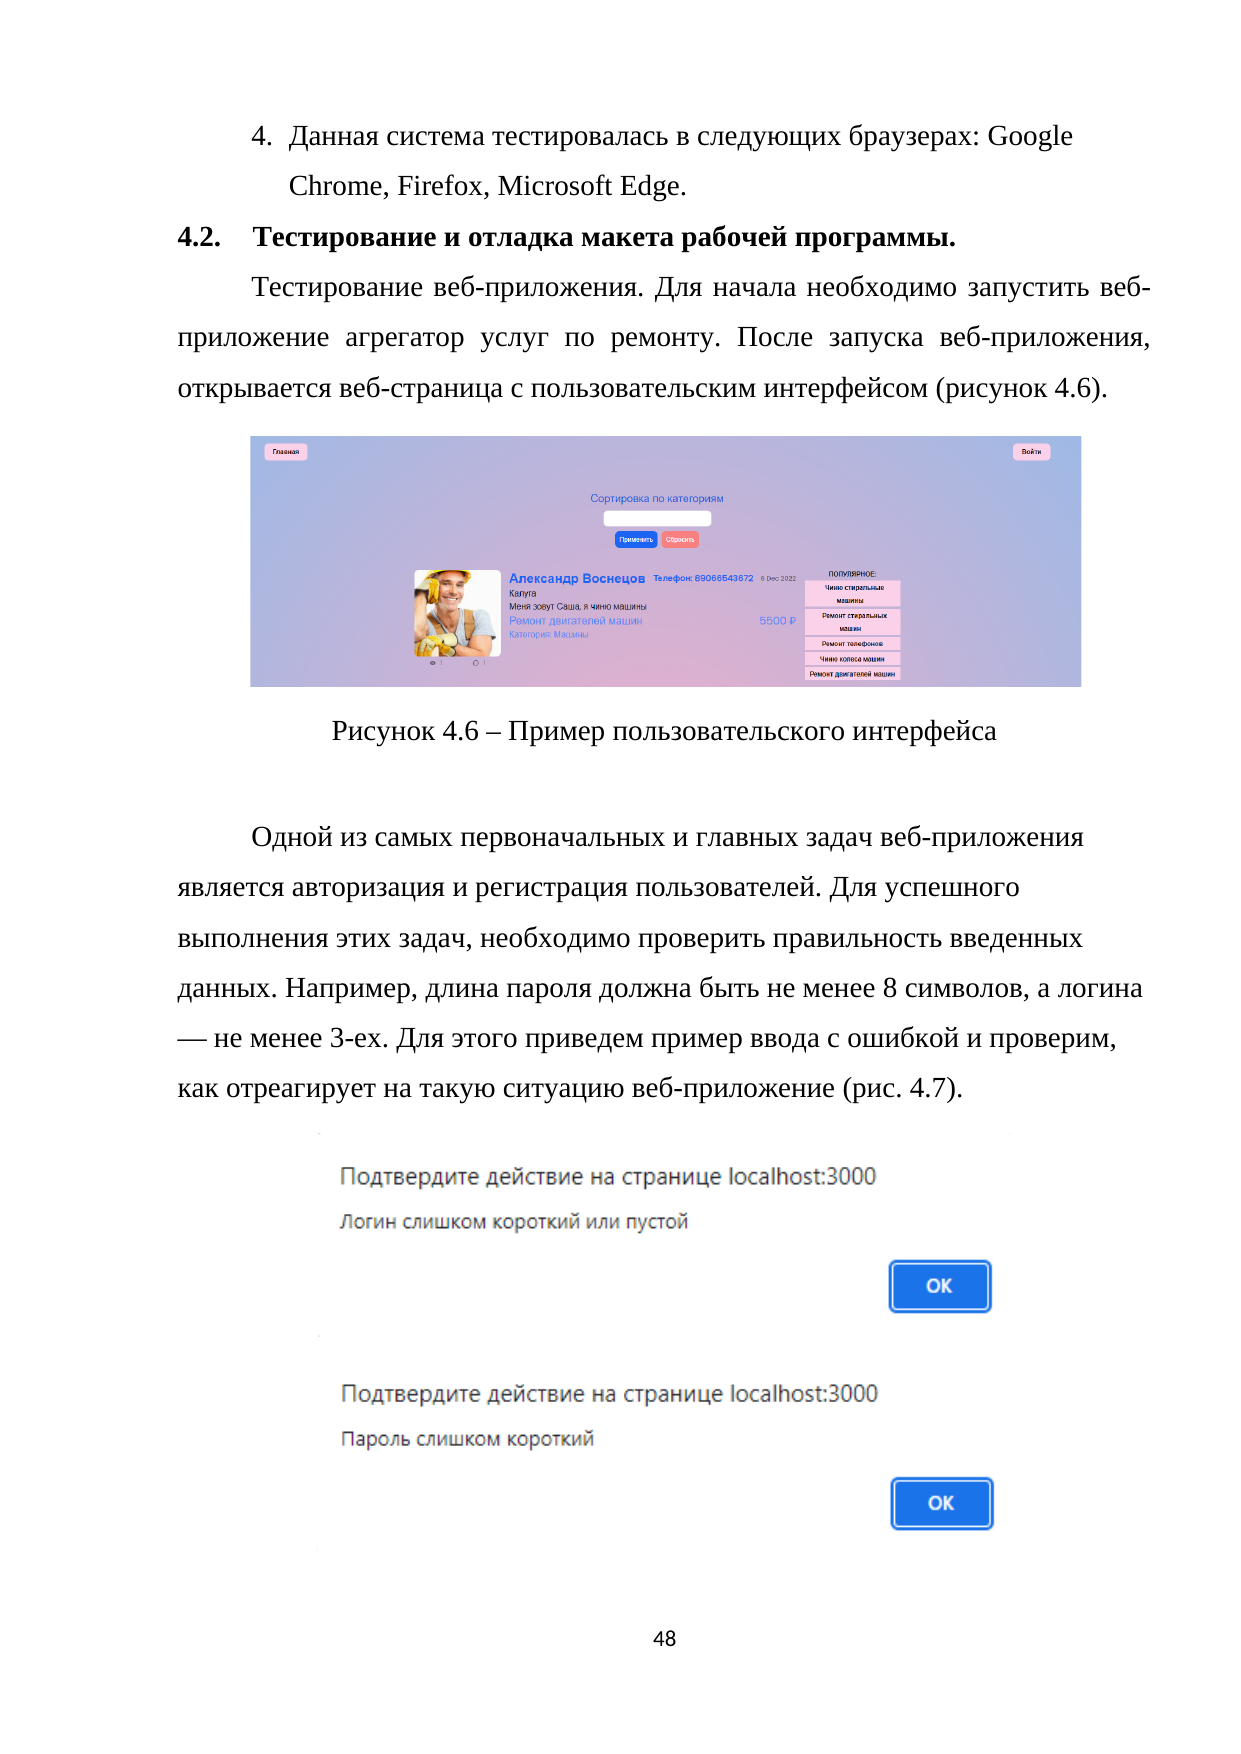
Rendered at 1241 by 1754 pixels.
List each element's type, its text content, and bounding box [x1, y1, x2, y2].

text Рисунок 4.6 – Пример пользовательского интерфейса [177, 713, 1152, 747]
picture [250, 436, 1082, 687]
list Данная система тестировалась в следующих браузерах: Google Chrome, Firefox, Microsoft Edge. [251, 118, 1152, 202]
list Тестирование и отладка макета рабочей программы. [177, 219, 1152, 252]
text Тестирование веб-приложения. Для начала необходимо запустить веб-приложение агрегатор услуг по ремонту. После запуска веб-приложения, открывается веб-страница с пользовательским интерфейсом (рисунок 4.6). [177, 269, 1152, 403]
text Одной из самых первоначальных и главных задач веб-приложения является авторизация и регистрация пользователей. Для успешного выполнения этих задач, необходимо проверить правильность введенных данных. Например, длина пароля должна быть не менее 8 символов, а логина — не менее 3-ех. Для этого приведем пример ввода с ошибкой и проверим, как отреагирует на такую ситуацию веб-приложение (рис. 4.7). [177, 819, 1152, 1104]
picture [316, 1355, 1013, 1551]
picture [318, 1133, 1011, 1337]
